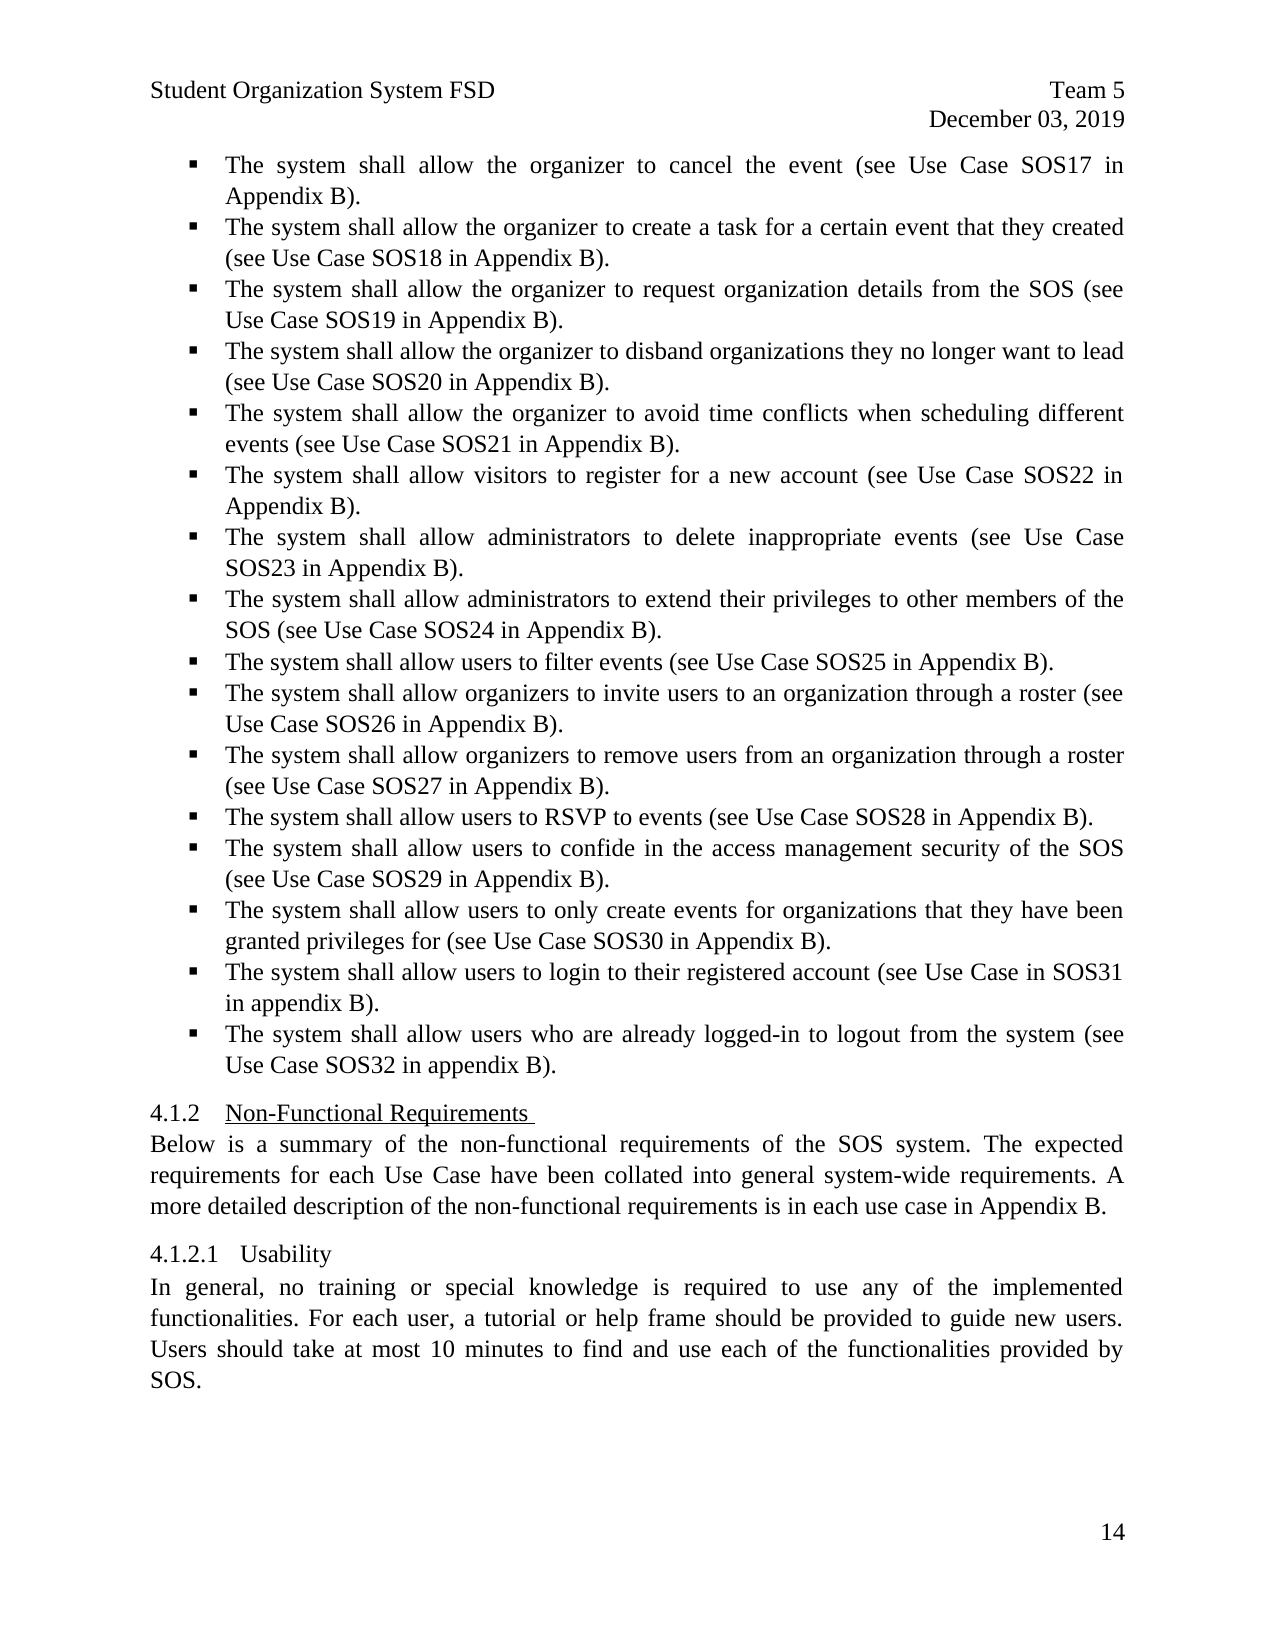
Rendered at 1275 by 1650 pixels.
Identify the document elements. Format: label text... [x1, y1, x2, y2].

subtitle Usability [150, 1239, 1125, 1267]
text In general, no training or special knowledge is required to use any of the implemented functionalities. For each user, a tutorial or help frame should be provided to guide new users. Users should take at most 10 minutes to find and use each of the functionalities provided by SOS. [150, 1272, 1125, 1394]
list The system shall allow the organizer to avoid time conflicts when scheduling different events (see Use Case SOS21 in Appendix B). [187, 398, 1125, 458]
subtitle Non-Functional Requirements [150, 1098, 1125, 1127]
list The system shall allow users to only create events for organizations that they have been granted privileges for (see Use Case SOS30 in Appendix B). [187, 895, 1125, 955]
list The system shall allow users who are already logged-in to logout from the system (see Use Case SOS32 in appendix B). [187, 1019, 1125, 1079]
list The system shall allow administrators to extend their privileges to other members of the SOS (see Use Case SOS24 in Appendix B). [187, 584, 1125, 644]
list The system shall allow the organizer to cancel the event (see Use Case SOS17 in Appendix B). [187, 150, 1125, 210]
list The system shall allow organizers to remove users from an organization through a roster (see Use Case SOS27 in Appendix B). [187, 740, 1125, 799]
text Below is a summary of the non-functional requirements of the SOS system. The expected requirements for each Use Case have been collated into general system-wide requirements. A more detailed description of the non-functional requirements is in each use case in Appendix B. [150, 1129, 1125, 1220]
list The system shall allow users to login to their registered account (see Use Case in SOS31 in appendix B). [187, 957, 1125, 1017]
list The system shall allow the organizer to request organization details from the SOS (see Use Case SOS19 in Appendix B). [187, 274, 1125, 334]
list The system shall allow visitors to register for a new account (see Use Case SOS22 in Appendix B). [187, 460, 1125, 520]
list The system shall allow users to filter events (see Use Case SOS25 in Appendix B). [187, 647, 1125, 675]
list The system shall allow users to RSVP to events (see Use Case SOS28 in Appendix B). [187, 802, 1125, 831]
list The system shall allow administrators to delete inappropriate events (see Use Case SOS23 in Appendix B). [187, 522, 1125, 582]
list The system shall allow the organizer to create a task for a certain event that they created (see Use Case SOS18 in Appendix B). [187, 212, 1125, 272]
list The system shall allow the organizer to disband organizations they no longer want to lead (see Use Case SOS20 in Appendix B). [187, 336, 1125, 396]
list The system shall allow users to confide in the access management security of the SOS (see Use Case SOS29 in Appendix B). [187, 833, 1125, 893]
list The system shall allow organizers to invite users to an organization through a roster (see Use Case SOS26 in Appendix B). [187, 678, 1125, 737]
